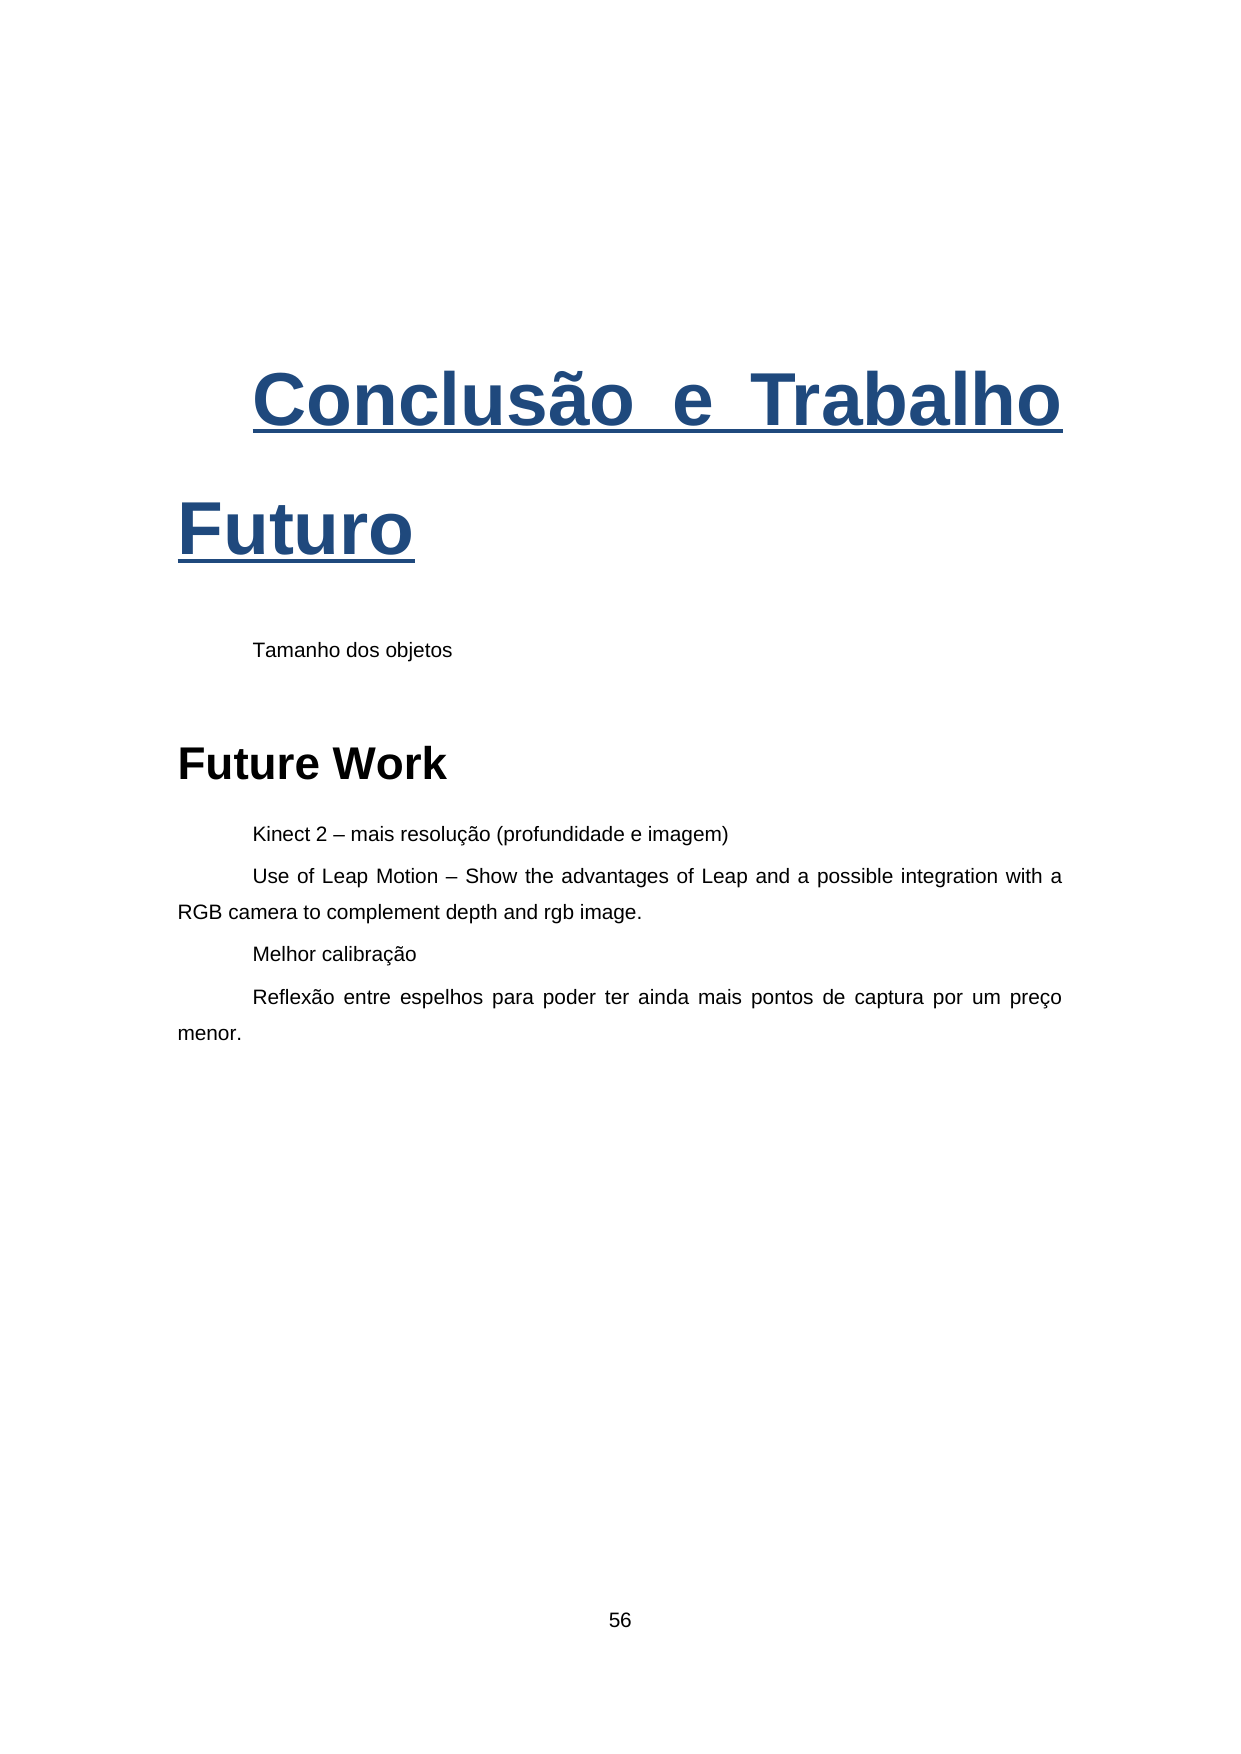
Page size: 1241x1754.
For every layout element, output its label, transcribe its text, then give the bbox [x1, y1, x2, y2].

text Future Work [177, 737, 1063, 789]
title Conclusão e Trabalho Futuro [177, 354, 1063, 570]
text Tamanho dos objetos [177, 638, 1063, 662]
text Reflexão entre espelhos para poder ter ainda mais pontos de captura por um preço menor. [177, 984, 1063, 1044]
text Kinect 2 – mais resolução (profundidade e imagem) [177, 822, 1063, 846]
text Melhor calibração [177, 942, 1063, 966]
text Use of Leap Motion – Show the advantages of Leap and a possible integration with a RGB camera to complement depth and rgb image. [177, 864, 1063, 924]
